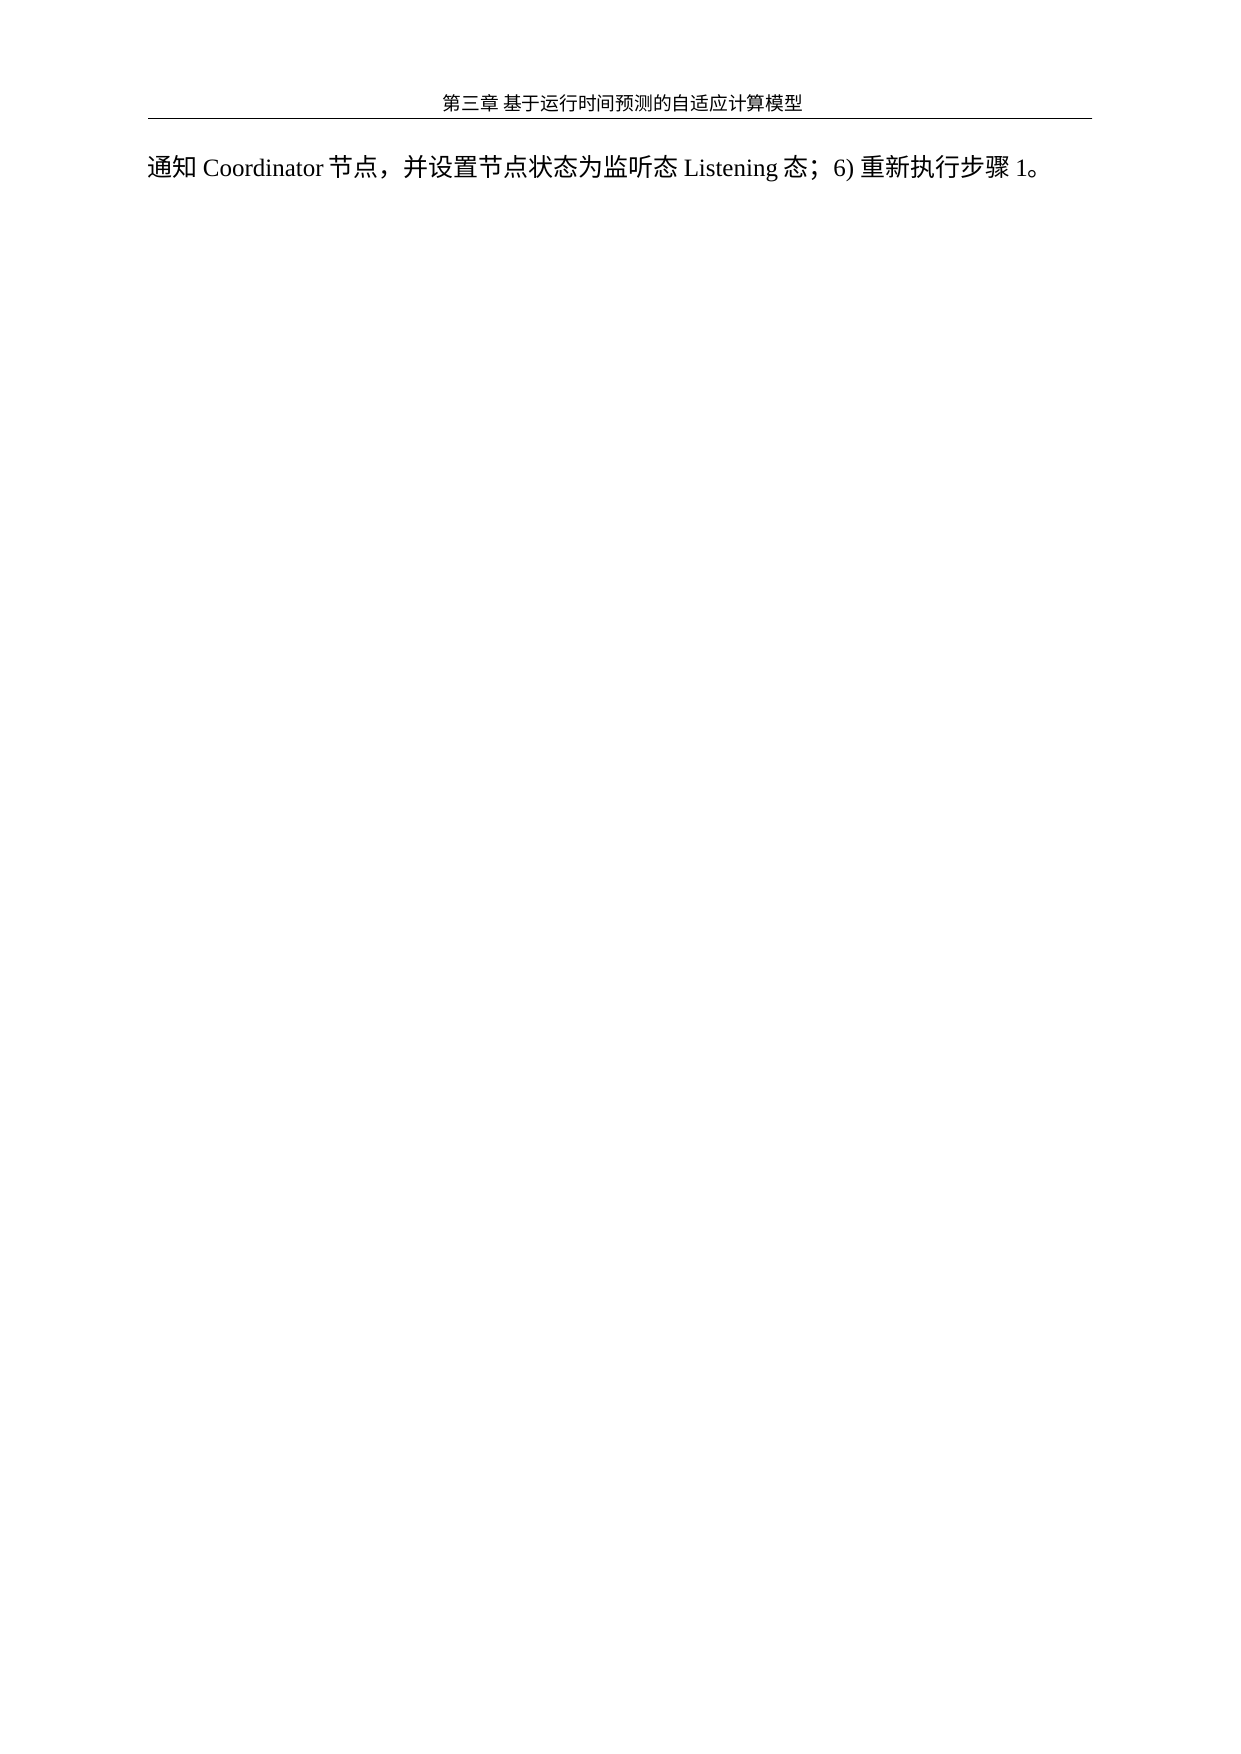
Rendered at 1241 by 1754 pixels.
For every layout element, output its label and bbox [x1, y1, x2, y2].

text [148, 148, 1092, 184]
